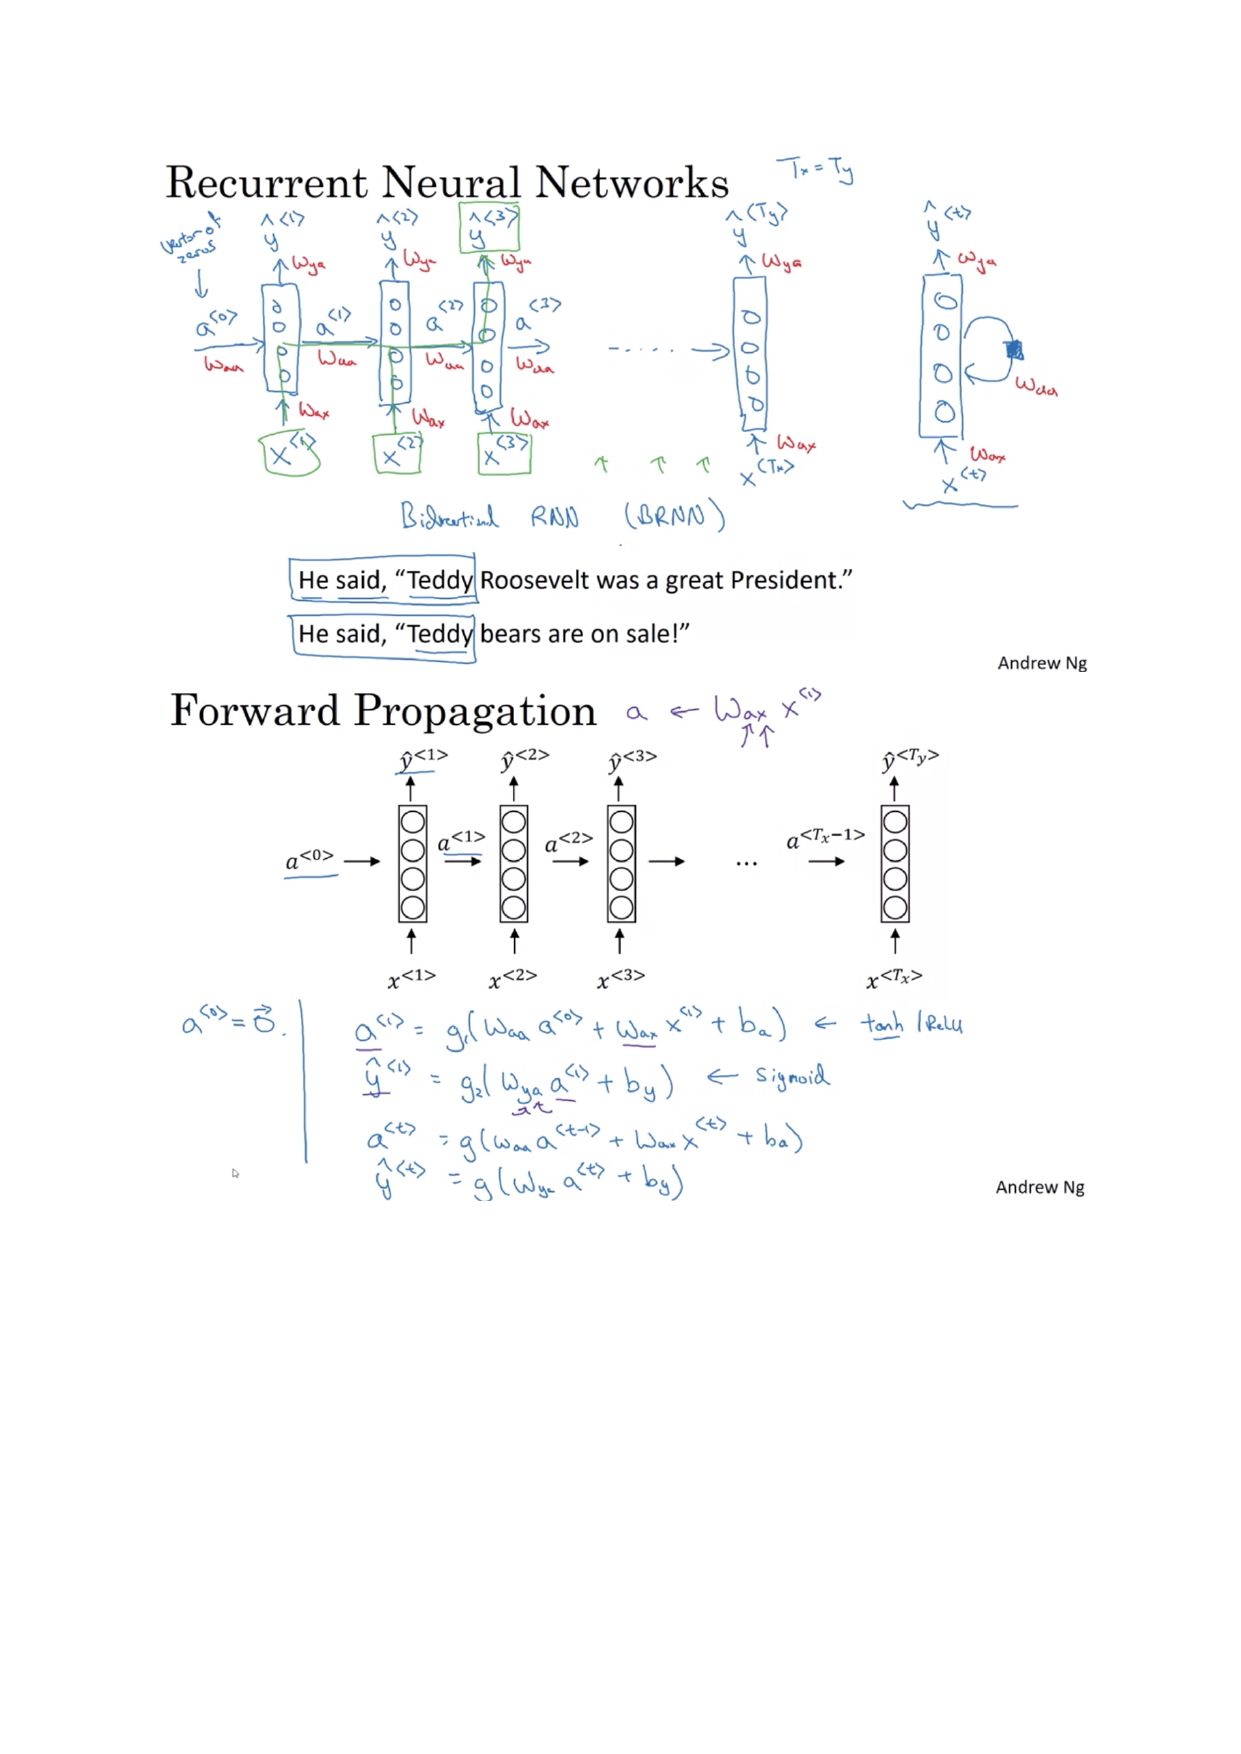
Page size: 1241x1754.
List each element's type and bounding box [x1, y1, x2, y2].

picture [150, 150, 1090, 1201]
